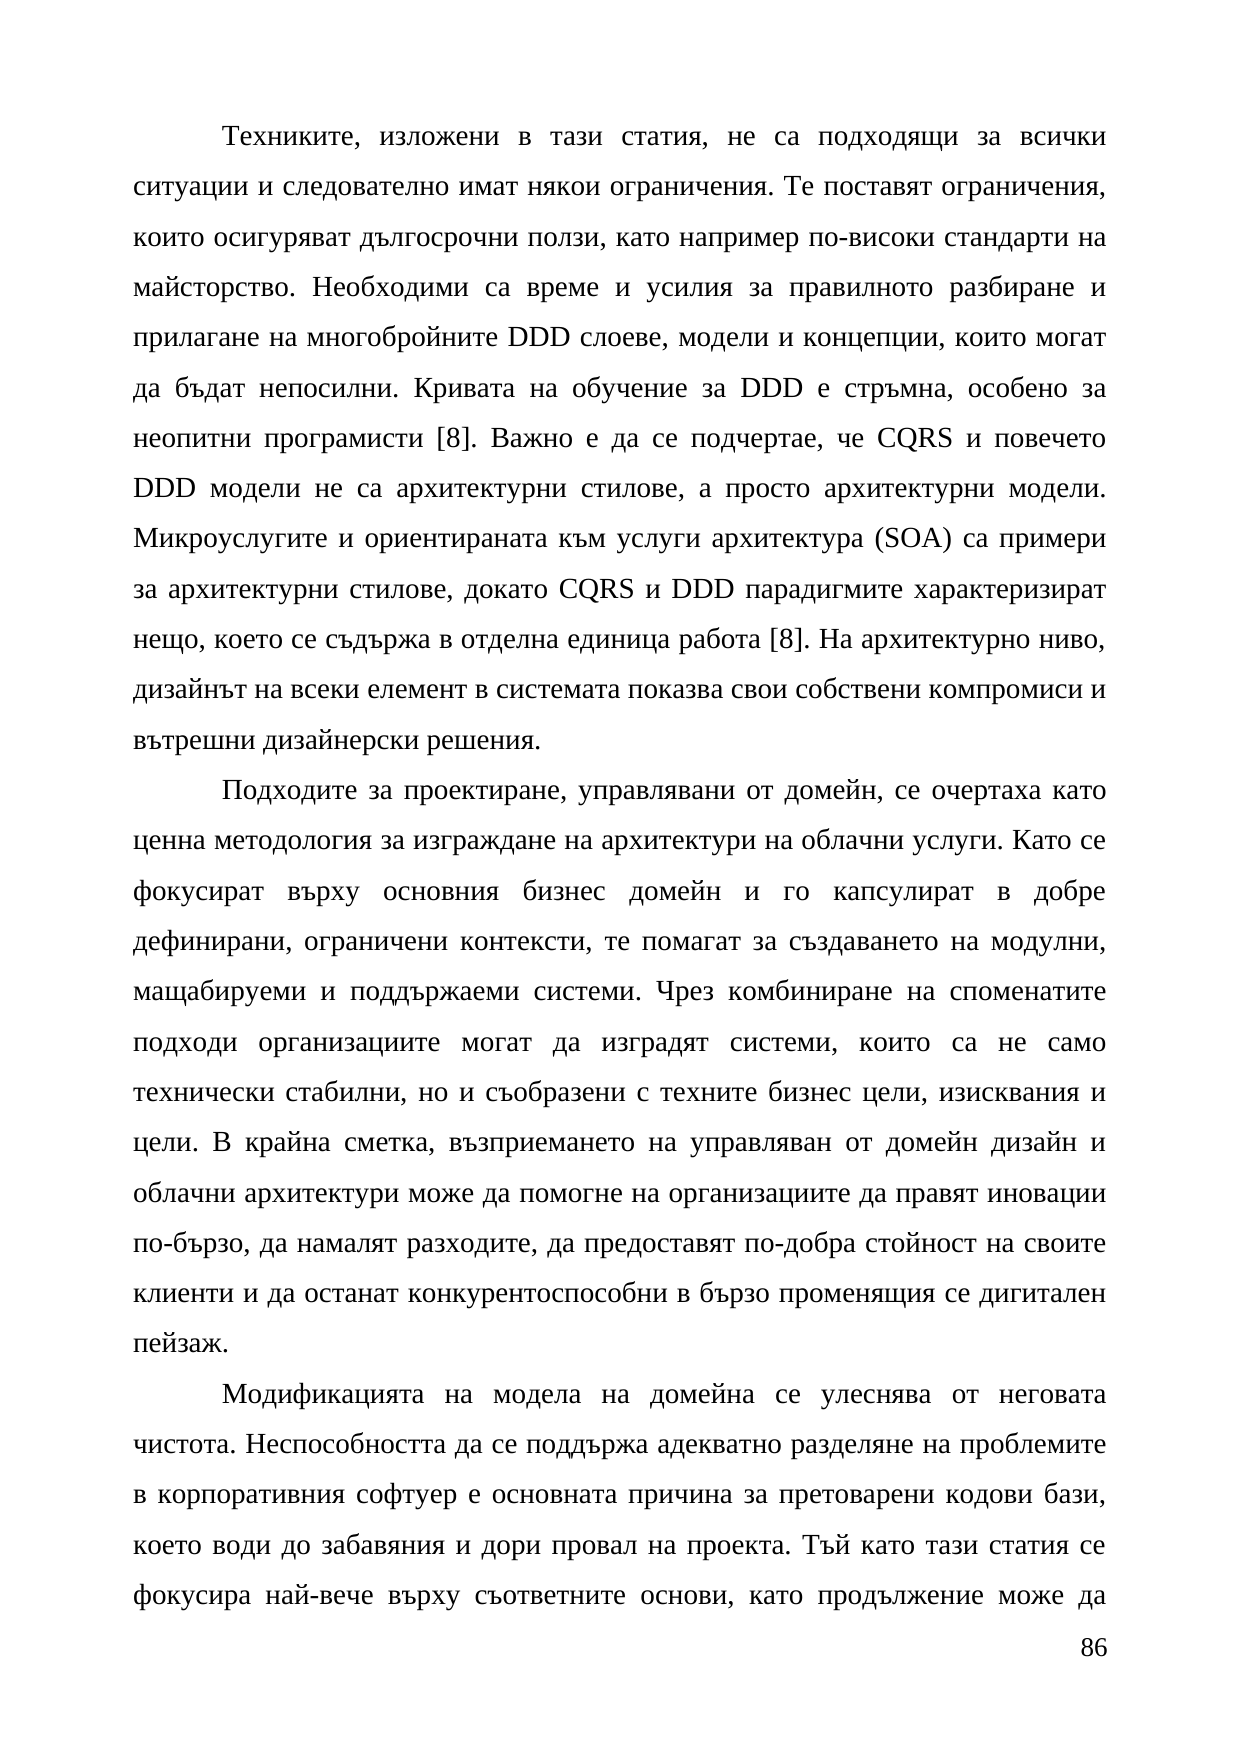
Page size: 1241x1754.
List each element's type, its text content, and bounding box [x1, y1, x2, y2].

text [133, 1376, 1107, 1611]
text Подходите за проектиране, управлявани от домейн, се очертаха като ценна методология за изграждане на архитектури на облачни услуги. Като се фокусират върху основния бизнес домейн и го капсулират в добре дефинирани, ограничени контексти, те помагат за създаването на модулни, мащабируеми и поддържаеми системи. Чрез комбиниране на споменатите подходи организациите могат да изградят системи, които са не само технически стабилни, но и съобразени с техните бизнес цели, изисквания и цели. В крайна сметка, възприемането на управляван от домейн дизайн и облачни архитектури може да помогне на организациите да правят иновации по-бързо, да намалят разходите, да предоставят по-добра стойност на своите клиенти и да останат конкурентоспособни в бързо променящия се дигитален пейзаж. [133, 772, 1107, 1359]
text Техниките, изложени в тази статия, не са подходящи за всички ситуации и следователно имат някои ограничения. Те поставят ограничения, които осигуряват дългосрочни ползи, като например по-високи стандарти на майсторство. Необходими са време и усилия за правилното разбиране и прилагане на многобройните DDD слоеве, модели и концепции, които могат да бъдат непосилни. Кривата на обучение за DDD е стръмна, особено за неопитни програмисти [8]. Важно е да се подчертае, че CQRS и повечето DDD модели не са архитектурни стилове, а просто архитектурни модели. Микроуслугите и ориентираната към услуги архитектура (SOA) са примери за архитектурни стилове, докато CQRS и DDD парадигмите характеризират нещо, което се съдържа в отделна единица работа [8]. На архитектурно ниво, дизайнът на всеки елемент в системата показва свои собствени компромиси и вътрешни дизайнерски решения. [133, 118, 1107, 755]
